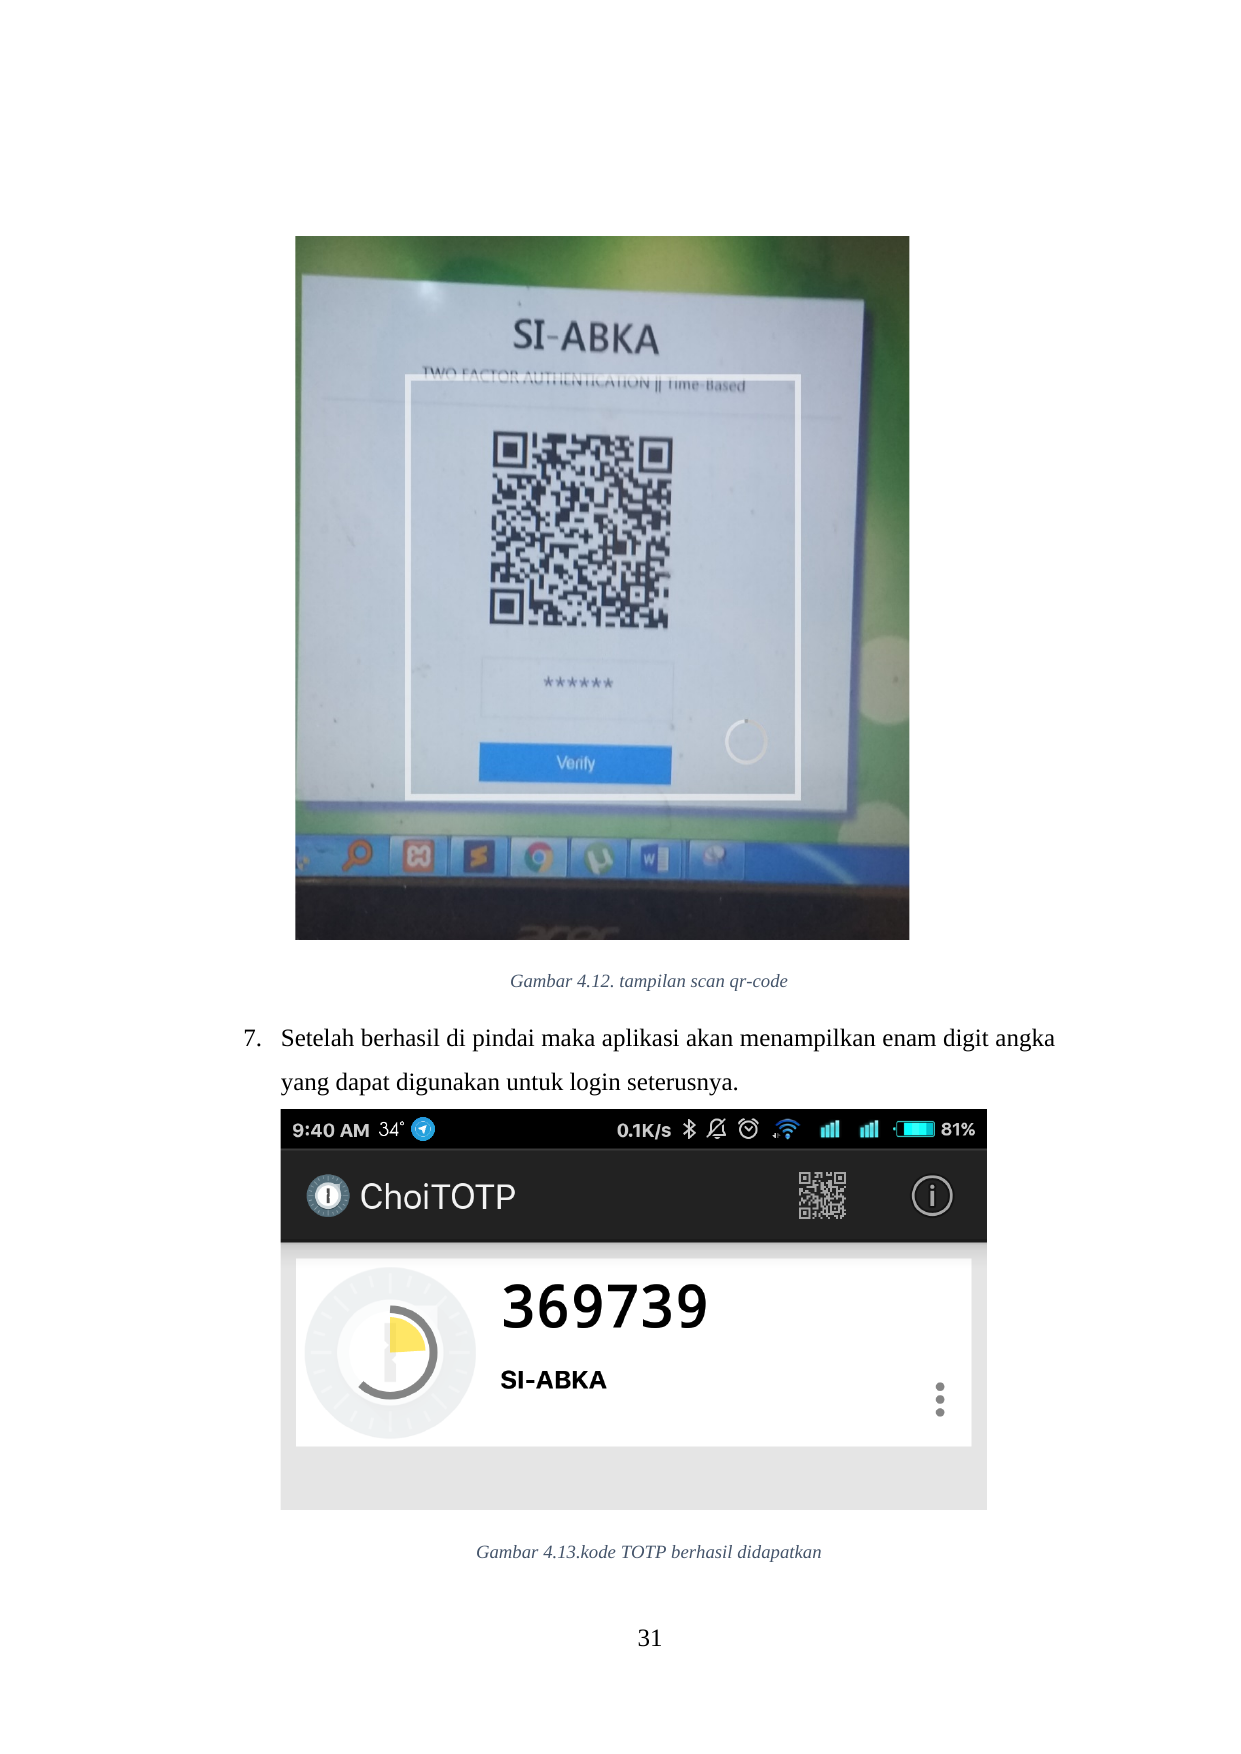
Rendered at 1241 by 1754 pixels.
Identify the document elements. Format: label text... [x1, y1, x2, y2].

text Gambar 4.9.kode TOTP berhasil didapatkan [236, 1541, 1063, 1562]
picture [295, 236, 910, 940]
list Setelah berhasil di pindai maka aplikasi akan menampilkan enam digit angka yang dapat digunakan untuk login seterusnya. [243, 1023, 1056, 1095]
picture [280, 1109, 987, 1510]
text Gambar 4.8. tampilan scan qr-code [236, 970, 1063, 992]
